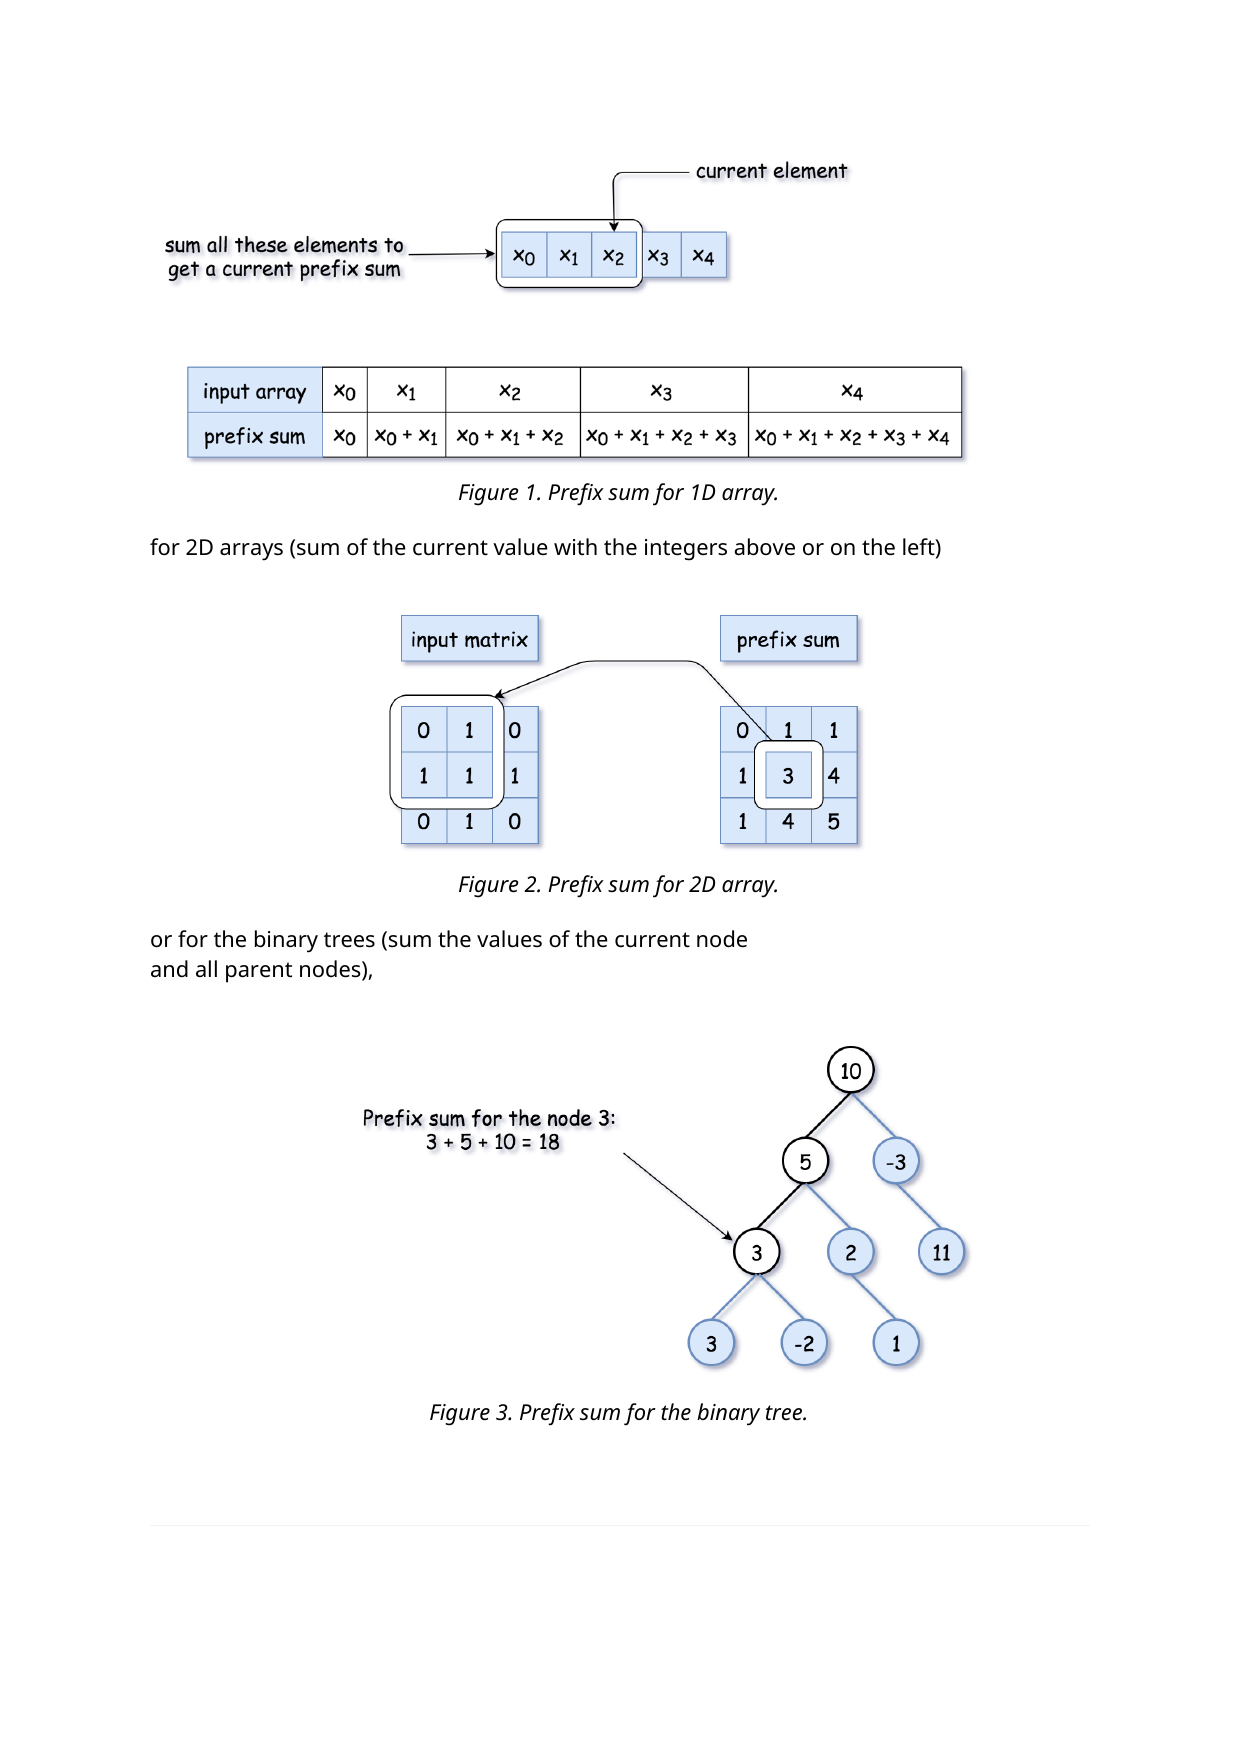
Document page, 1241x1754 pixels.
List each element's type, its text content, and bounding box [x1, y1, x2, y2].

text Figure 1. Prefix sum for 1D array. [150, 471, 1090, 507]
text Figure 2. Prefix sum for 2D array. [150, 863, 1090, 899]
text or for the binary trees (sum the values of the current node and all parent nodes), [150, 924, 1090, 984]
text for 2D arrays (sum of the current value with the integers above or on the left) [150, 532, 1090, 561]
picture [150, 586, 1091, 863]
picture [150, 1008, 1091, 1391]
text Figure 3. Prefix sum for the binary tree. [150, 1391, 1090, 1427]
picture [150, 150, 1091, 471]
